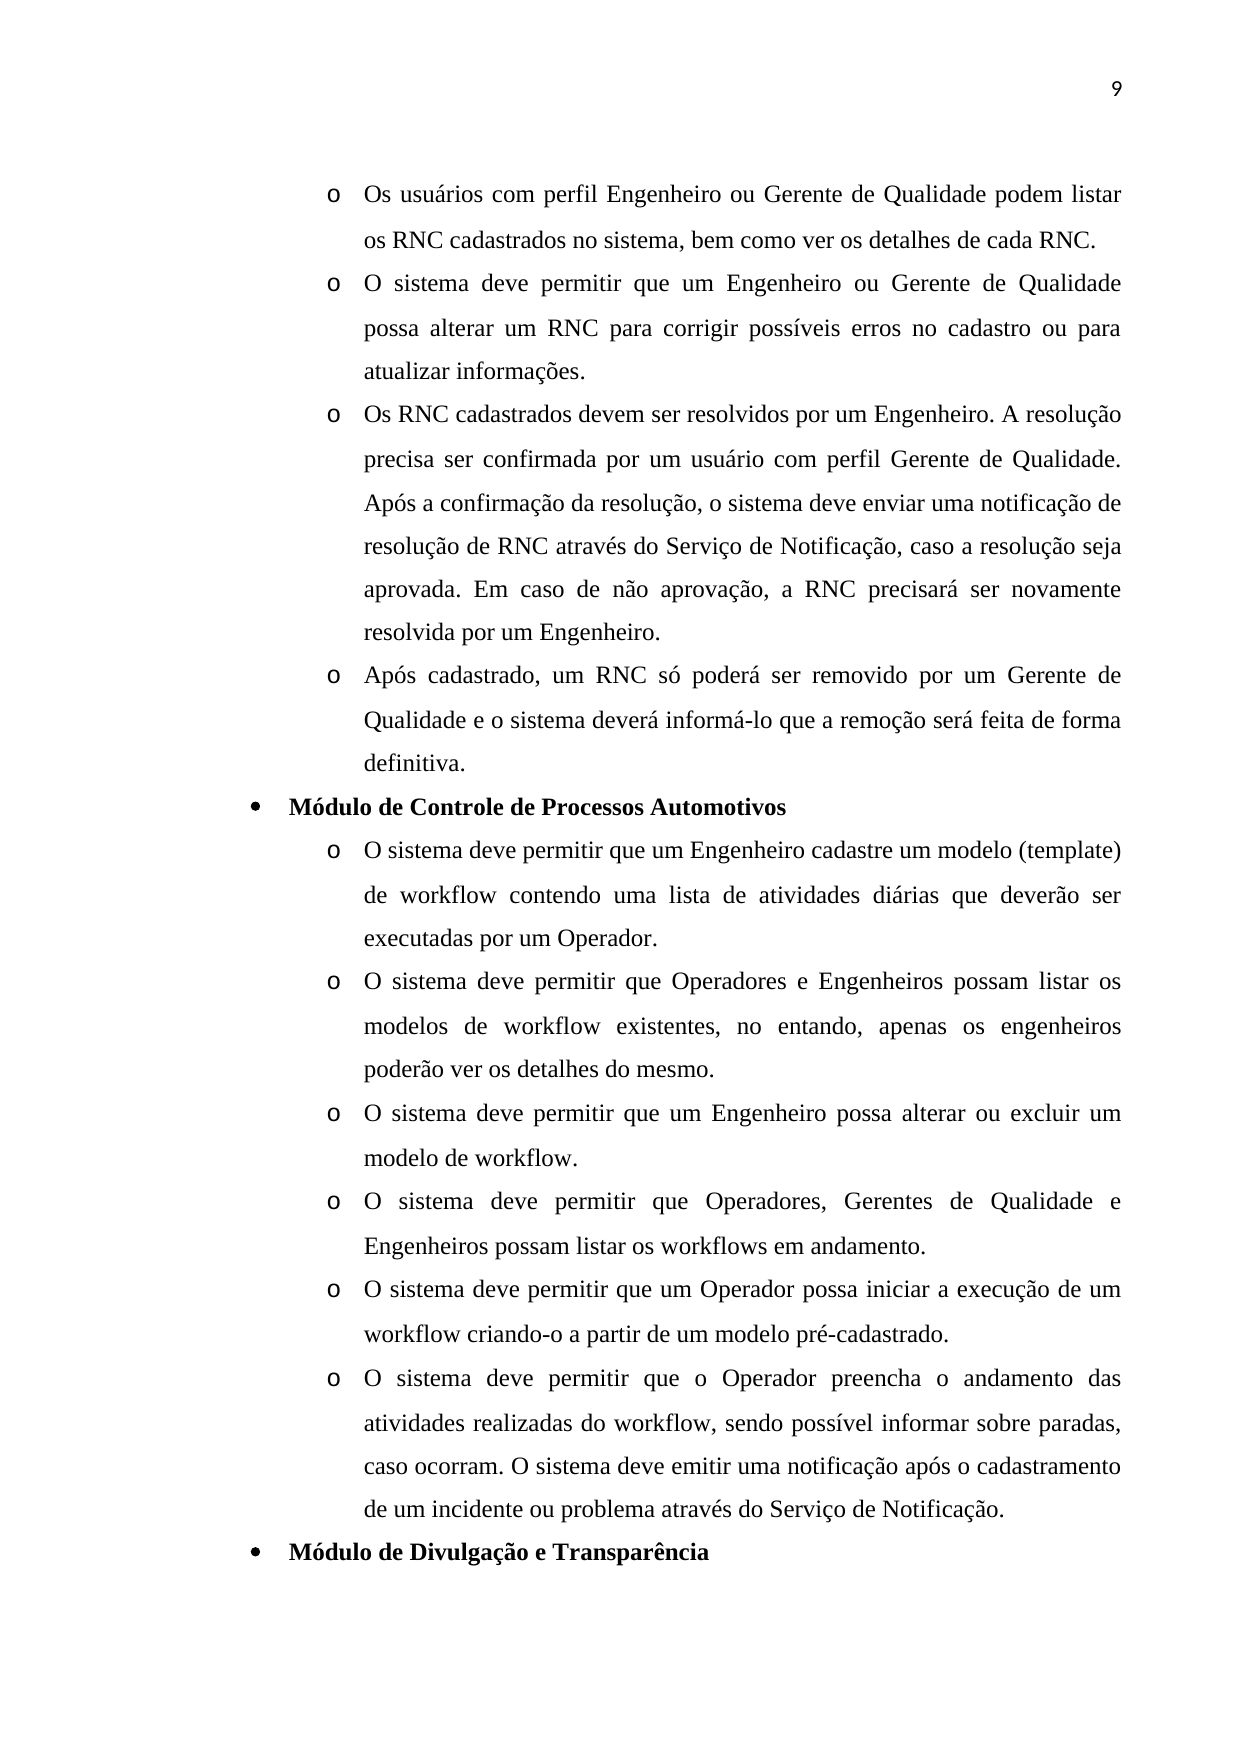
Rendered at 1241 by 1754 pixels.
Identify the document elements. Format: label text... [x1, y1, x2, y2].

list O sistema deve permitir que Operadores e Engenheiros possam listar os modelos de workflow existentes, no entando, apenas os engenheiros poderão ver os detalhes do mesmo. [326, 966, 1122, 1083]
list Após cadastrado, um RNC só poderá ser removido por um Gerente de Qualidade e o sistema deverá informá-lo que a remoção será feita de forma definitiva. [326, 660, 1122, 777]
list Módulo de Controle de Processos Automotivos [251, 792, 1122, 820]
list Os usuários com perfil Engenheiro ou Gerente de Qualidade podem listar os RNC cadastrados no sistema, bem como ver os detalhes de cada RNC. [326, 179, 1122, 253]
list O sistema deve permitir que um Engenheiro possa alterar ou excluir um modelo de workflow. [326, 1098, 1122, 1172]
list Módulo de Divulgação e Transparência [251, 1537, 1122, 1566]
list O sistema deve permitir que Operadores, Gerentes de Qualidade e Engenheiros possam listar os workflows em andamento. [326, 1186, 1122, 1260]
list O sistema deve permitir que um Operador possa iniciar a execução de um workflow criando-o a partir de um modelo pré-cadastrado. [326, 1274, 1122, 1348]
list Os RNC cadastrados devem ser resolvidos por um Engenheiro. A resolução precisa ser confirmada por um usuário com perfil Gerente de Qualidade. Após a confirmação da resolução, o sistema deve enviar uma notificação de resolução de RNC através do Serviço de Notificação, caso a resolução seja aprovada. Em caso de não aprovação, a RNC precisará ser novamente resolvida por um Engenheiro. [326, 399, 1122, 646]
list O sistema deve permitir que um Engenheiro ou Gerente de Qualidade possa alterar um RNC para corrigir possíveis erros no cadastro ou para atualizar informações. [326, 268, 1122, 385]
list O sistema deve permitir que um Engenheiro cadastre um modelo (template) de workflow contendo uma lista de atividades diárias que deverão ser executadas por um Operador. [326, 835, 1122, 952]
list O sistema deve permitir que o Operador preencha o andamento das atividades realizadas do workflow, sendo possível informar sobre paradas, caso ocorram. O sistema deve emitir uma notificação após o cadastramento de um incidente ou problema através do Serviço de Notificação. [326, 1363, 1122, 1523]
